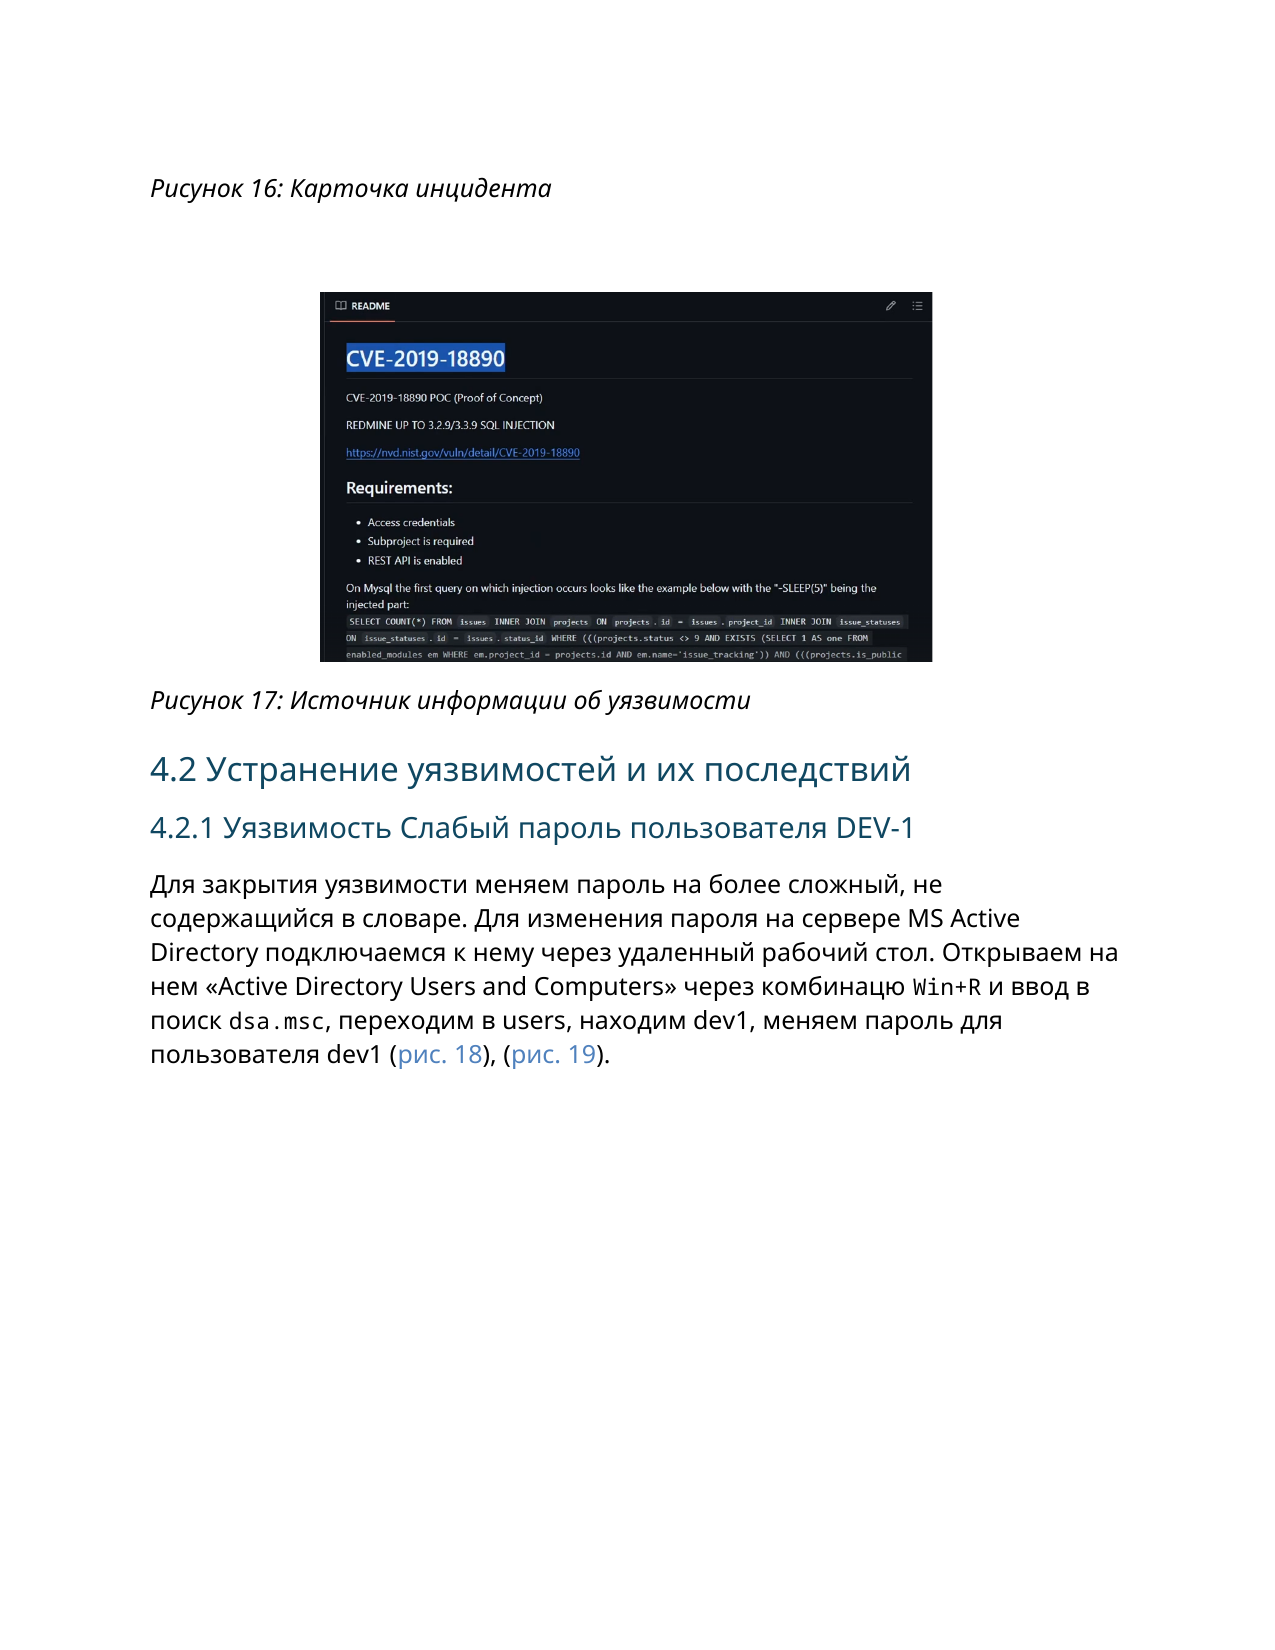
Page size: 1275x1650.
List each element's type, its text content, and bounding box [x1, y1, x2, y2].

picture [320, 292, 933, 662]
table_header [139, 150, 1114, 217]
text Для закрытия уязвимости меняем пароль на более сложный, не содержащийся в словаре. Для изменения пароля на сервере MS Active Directory подключаемся к нему через удаленный рабочий стол. Открываем на нем «Active Directory Users and Computers» через комбинацю Win+R и ввод в поиск dsa.msc, переходим в users, находим dev1, меняем пароль для пользователя dev1 (рис. 18), (рис. 19). [150, 866, 1125, 1071]
table_header Рисунок 17: Источник информации об уязвимости [139, 289, 1114, 729]
subtitle 4.2 Устранение уязвимостей и их последствий [150, 746, 1125, 791]
subtitle 4.2.1 Уязвимость Слабый пароль пользователя DEV-1 [150, 808, 1125, 847]
